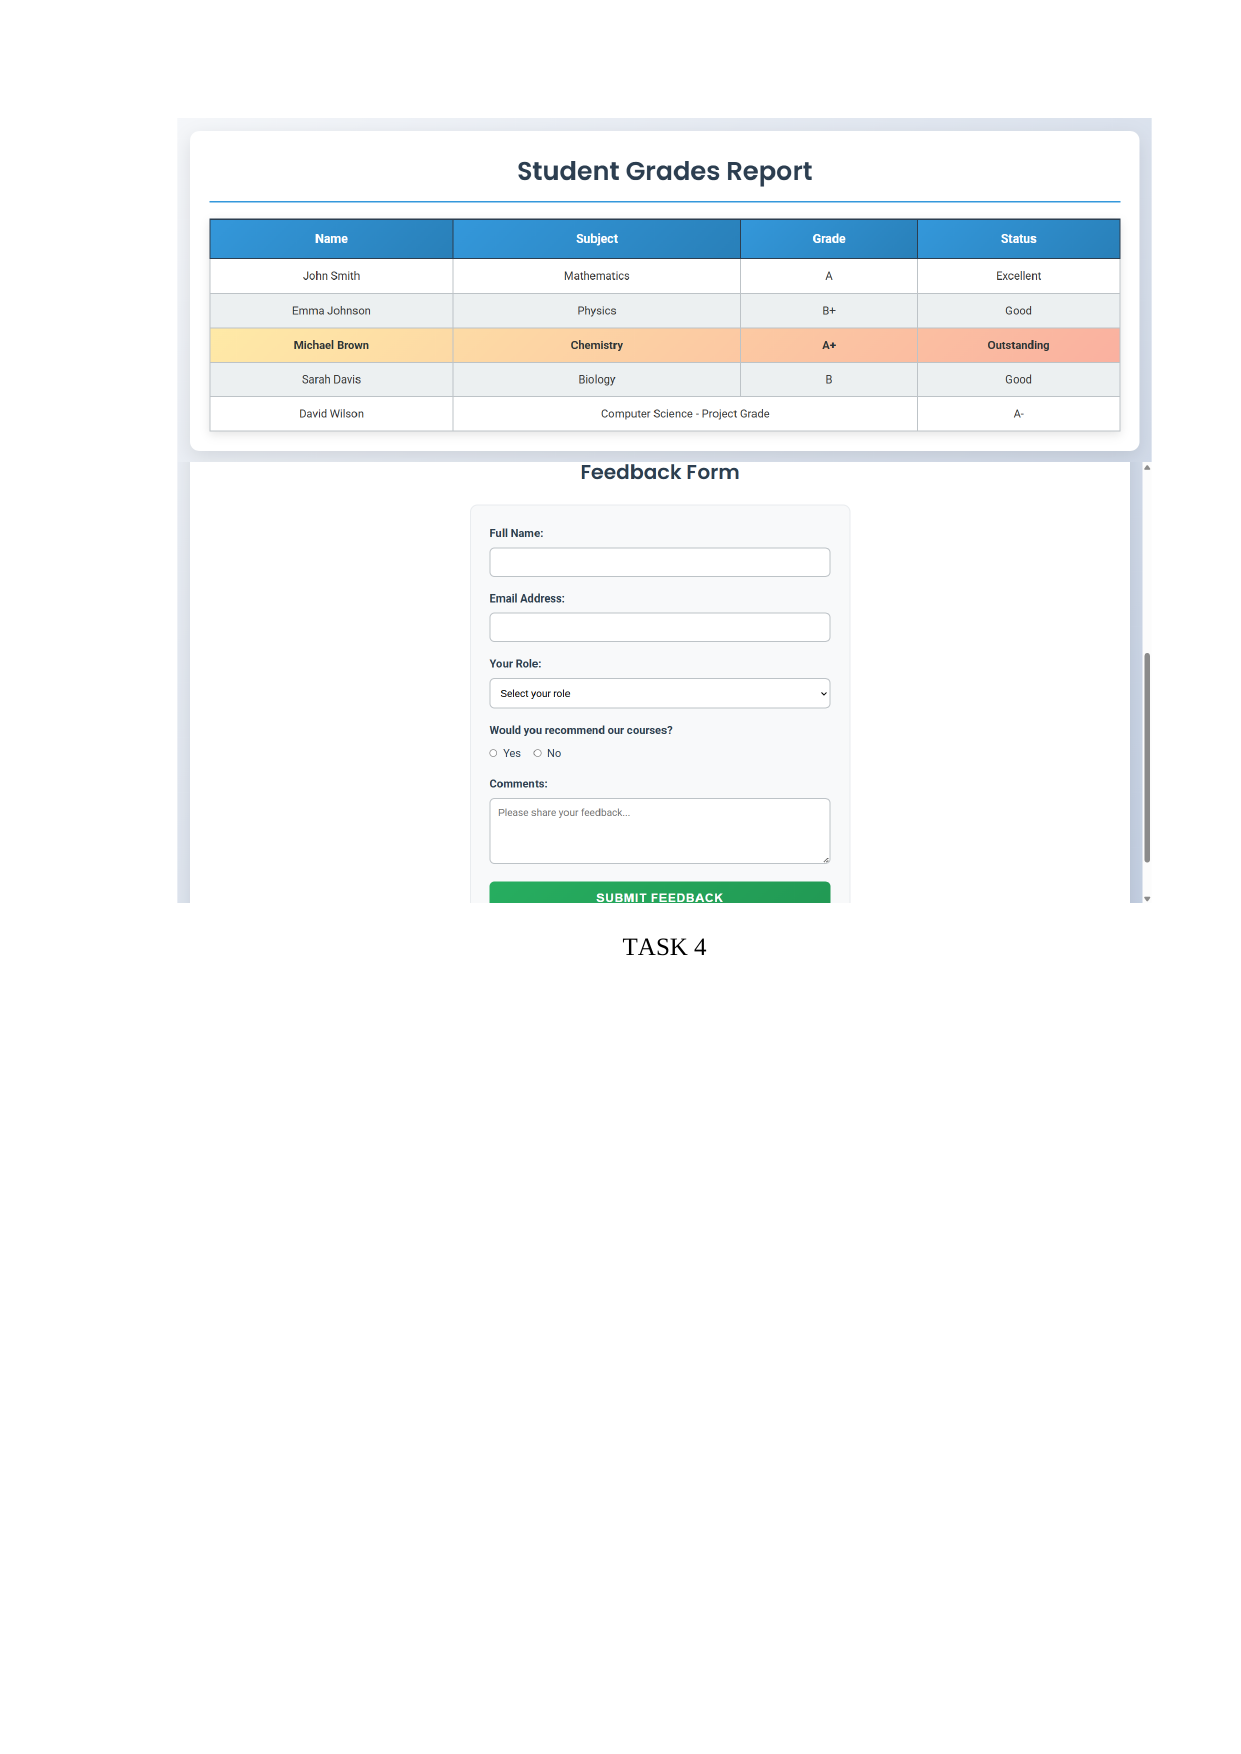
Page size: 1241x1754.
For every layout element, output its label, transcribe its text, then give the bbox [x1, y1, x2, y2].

picture [177, 118, 1152, 903]
text TASK 4 [177, 932, 1152, 961]
